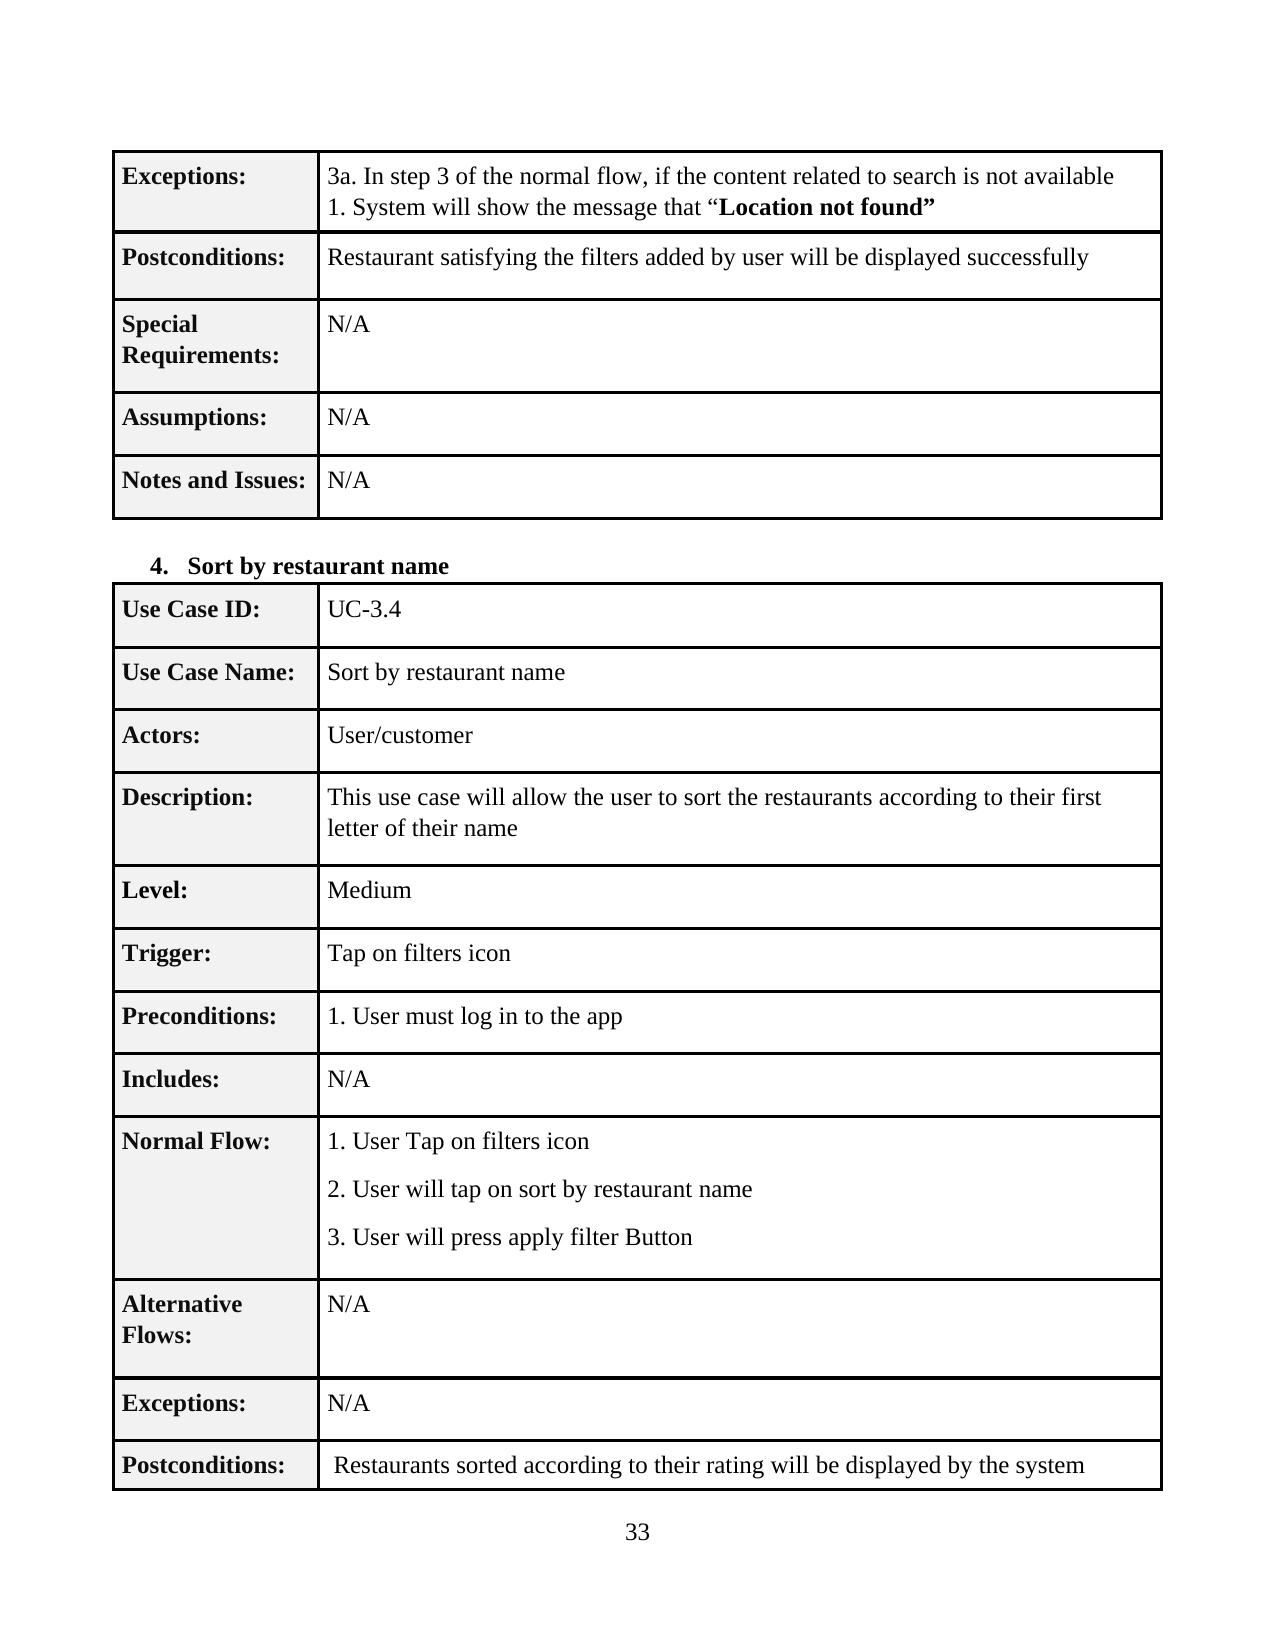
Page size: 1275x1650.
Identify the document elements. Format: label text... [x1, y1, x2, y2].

table_cell Medium [320, 867, 1160, 927]
table_cell N/A [320, 1055, 1160, 1115]
table_cell N/A [320, 457, 1160, 517]
table_cell Restaurant satisfying the filters added by user will be displayed successfully [320, 234, 1160, 298]
table_cell Trigger: [115, 930, 317, 989]
table_cell N/A [320, 301, 1160, 391]
table_cell Level: [115, 867, 317, 927]
table_cell Actors: [115, 711, 317, 771]
table_cell User/customer [320, 711, 1160, 771]
table_cell N/A [320, 1281, 1160, 1376]
table_cell Normal Flow: [115, 1118, 317, 1278]
table_cell Tap on filters icon [320, 930, 1160, 989]
table_cell Exceptions: [115, 1380, 317, 1439]
table_cell N/A [320, 394, 1160, 454]
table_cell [320, 1442, 1160, 1488]
table_cell Exceptions: [115, 153, 317, 230]
table_header Use Case ID: [115, 585, 317, 646]
table_cell 3a. In step 3 of the normal flow, if the content related to search is not available 1. System will show the message that “Location not found” [320, 153, 1160, 230]
table_cell 1. User Tap on filters icon 2. User will tap on sort by restaurant name 3. User will press apply filter Button [320, 1118, 1160, 1278]
table_header UC-3.4 [320, 585, 1160, 646]
table_cell Use Case Name: [115, 649, 317, 708]
table_cell This use case will allow the user to sort the restaurants according to their first letter of their name [320, 774, 1160, 864]
table_cell Special Requirements: [115, 301, 317, 391]
table_cell N/A [320, 1380, 1160, 1439]
table_cell Assumptions: [115, 394, 317, 454]
table_cell Alternative Flows: [115, 1281, 317, 1376]
table_cell Postconditions: [115, 1442, 317, 1488]
table_cell Notes and Issues: [115, 457, 317, 517]
list Sort by restaurant name [150, 551, 1125, 580]
table_cell Postconditions: [115, 234, 317, 298]
table_cell Sort by restaurant name [320, 649, 1160, 708]
table_cell Preconditions: [115, 993, 317, 1052]
table_cell Includes: [115, 1055, 317, 1115]
table_cell 1. User must log in to the app [320, 993, 1160, 1052]
table_cell Description: [115, 774, 317, 864]
